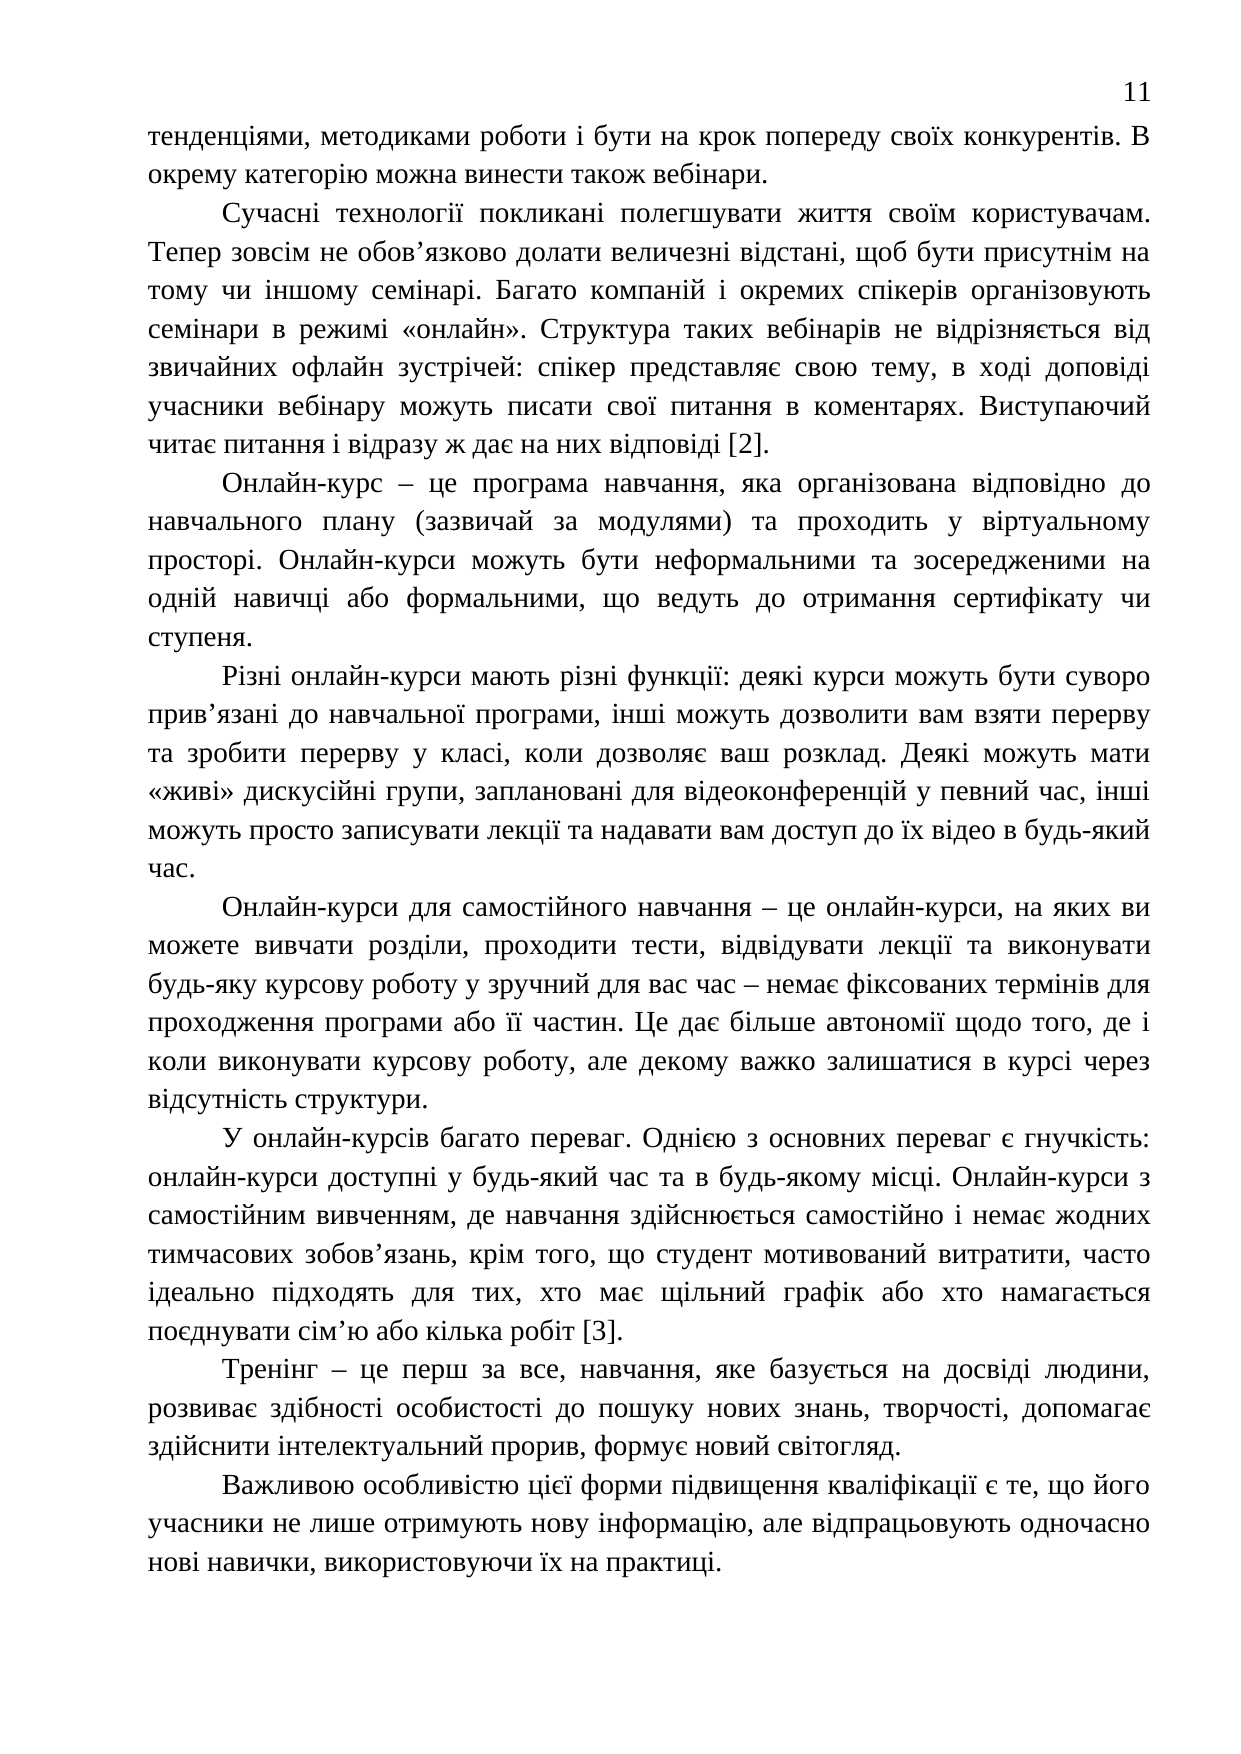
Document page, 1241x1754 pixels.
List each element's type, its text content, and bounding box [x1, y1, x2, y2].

text Онлайн-курси для самостійного навчання – це онлайн-курси, на яких ви можете вивчати розділи, проходити тести, відвідувати лекції та виконувати будь-яку курсову роботу у зручний для вас час – немає фіксованих термінів для проходження програми або її частин. Це дає більше автономії щодо того, де і коли виконувати курсову роботу, але декому важко залишатися в курсі через відсутність структури. [148, 889, 1152, 1115]
text Онлайн-курс – це програма навчання, яка організована відповідно до навчального плану (зазвичай за модулями) та проходить у віртуальному просторі. Онлайн-курси можуть бути неформальними та зосередженими на одній навичці або формальними, що ведуть до отримання сертифікату чи ступеня. [148, 465, 1152, 653]
text У онлайн-курсів багато переваг. Однією з основних переваг є гнучкість: онлайн-курси доступні у будь-який час та в будь-якому місці. Онлайн-курси з самостійним вивченням, де навчання здійснюється самостійно і немає жодних тимчасових зобов’язань, крім того, що студент мотивований витратити, часто ідеально підходять для тих, хто має щільний графік або хто намагається поєднувати сім’ю або кілька робіт [3]. [148, 1120, 1152, 1346]
text Важливою особливістю цієї форми підвищення кваліфікації є те, що його учасники не лише отримують нову інформацію, але відпрацьовують одночасно нові навички, використовуючи їх на практиці. [148, 1467, 1152, 1578]
text Сучасні технології покликані полегшувати життя своїм користувачам. Тепер зовсім не обов’язково долати величезні відстані, щоб бути присутнім на тому чи іншому семінарі. Багато компаній і окремих спікерів організовують семінари в режимі «онлайн». Структура таких вебінарів не відрізняється від звичайних офлайн зустрічей: спікер представляє свою тему, в ході доповіді учасники вебінару можуть писати свої питання в коментарях. Виступаючий читає питання і відразу ж дає на них відповіді [2]. [148, 195, 1152, 460]
text Тренінг – це перш за все, навчання, яке базується на досвіді людини, розвиває здібності особистості до пошуку нових знань, творчості, допомагає здійснити інтелектуальний прорив, формує новий світогляд. [148, 1351, 1152, 1462]
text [148, 118, 1152, 190]
text Різні онлайн-курси мають різні функції: деякі курси можуть бути суворо прив’язані до навчальної програми, інші можуть дозволити вам взяти перерву та зробити перерву у класі, коли дозволяє ваш розклад. Деякі можуть мати «живі» дискусійні групи, заплановані для відеоконференцій у певний час, інші можуть просто записувати лекції та надавати вам доступ до їх відео в будь-який час. [148, 658, 1152, 884]
